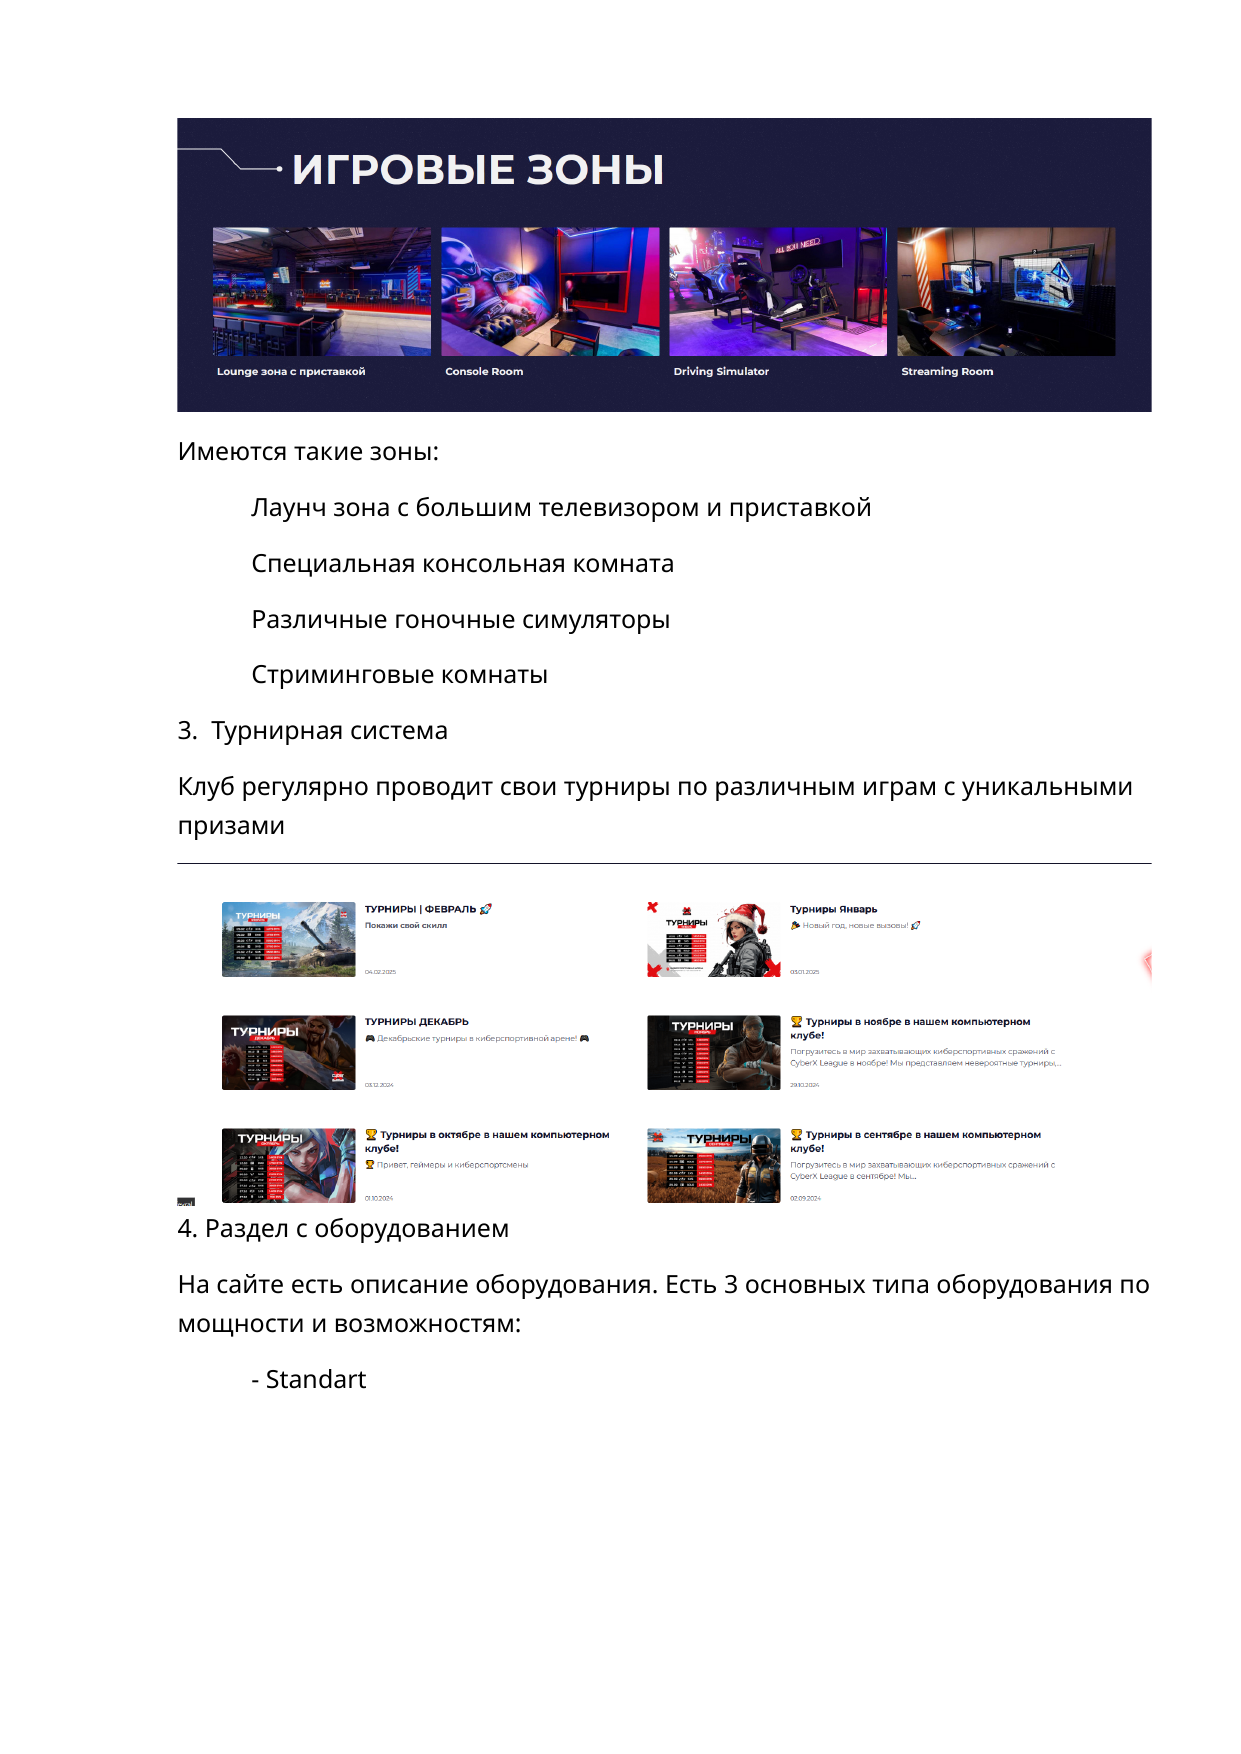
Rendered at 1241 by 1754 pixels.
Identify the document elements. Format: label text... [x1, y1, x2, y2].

text Имеются такие зоны: [177, 434, 1152, 468]
text Различные гоночные симуляторы [177, 601, 1152, 635]
text Стриминговые комнаты [177, 657, 1152, 691]
picture [177, 118, 1152, 412]
text 3. Турнирная система [177, 713, 1152, 747]
text Клуб регулярно проводит свои турниры по различным играм с уникальными призами [177, 769, 1152, 842]
picture [177, 863, 1152, 1206]
text Лаунч зона с большим телевизором и приставкой [177, 490, 1152, 524]
text На сайте есть описание оборудования. Есть 3 основных типа оборудования по мощности и возможностям: [177, 1267, 1152, 1340]
text - Standart [177, 1362, 1152, 1396]
text Специальная консольная комната [177, 546, 1152, 579]
text 4. Раздел с оборудованием [177, 1206, 1152, 1245]
